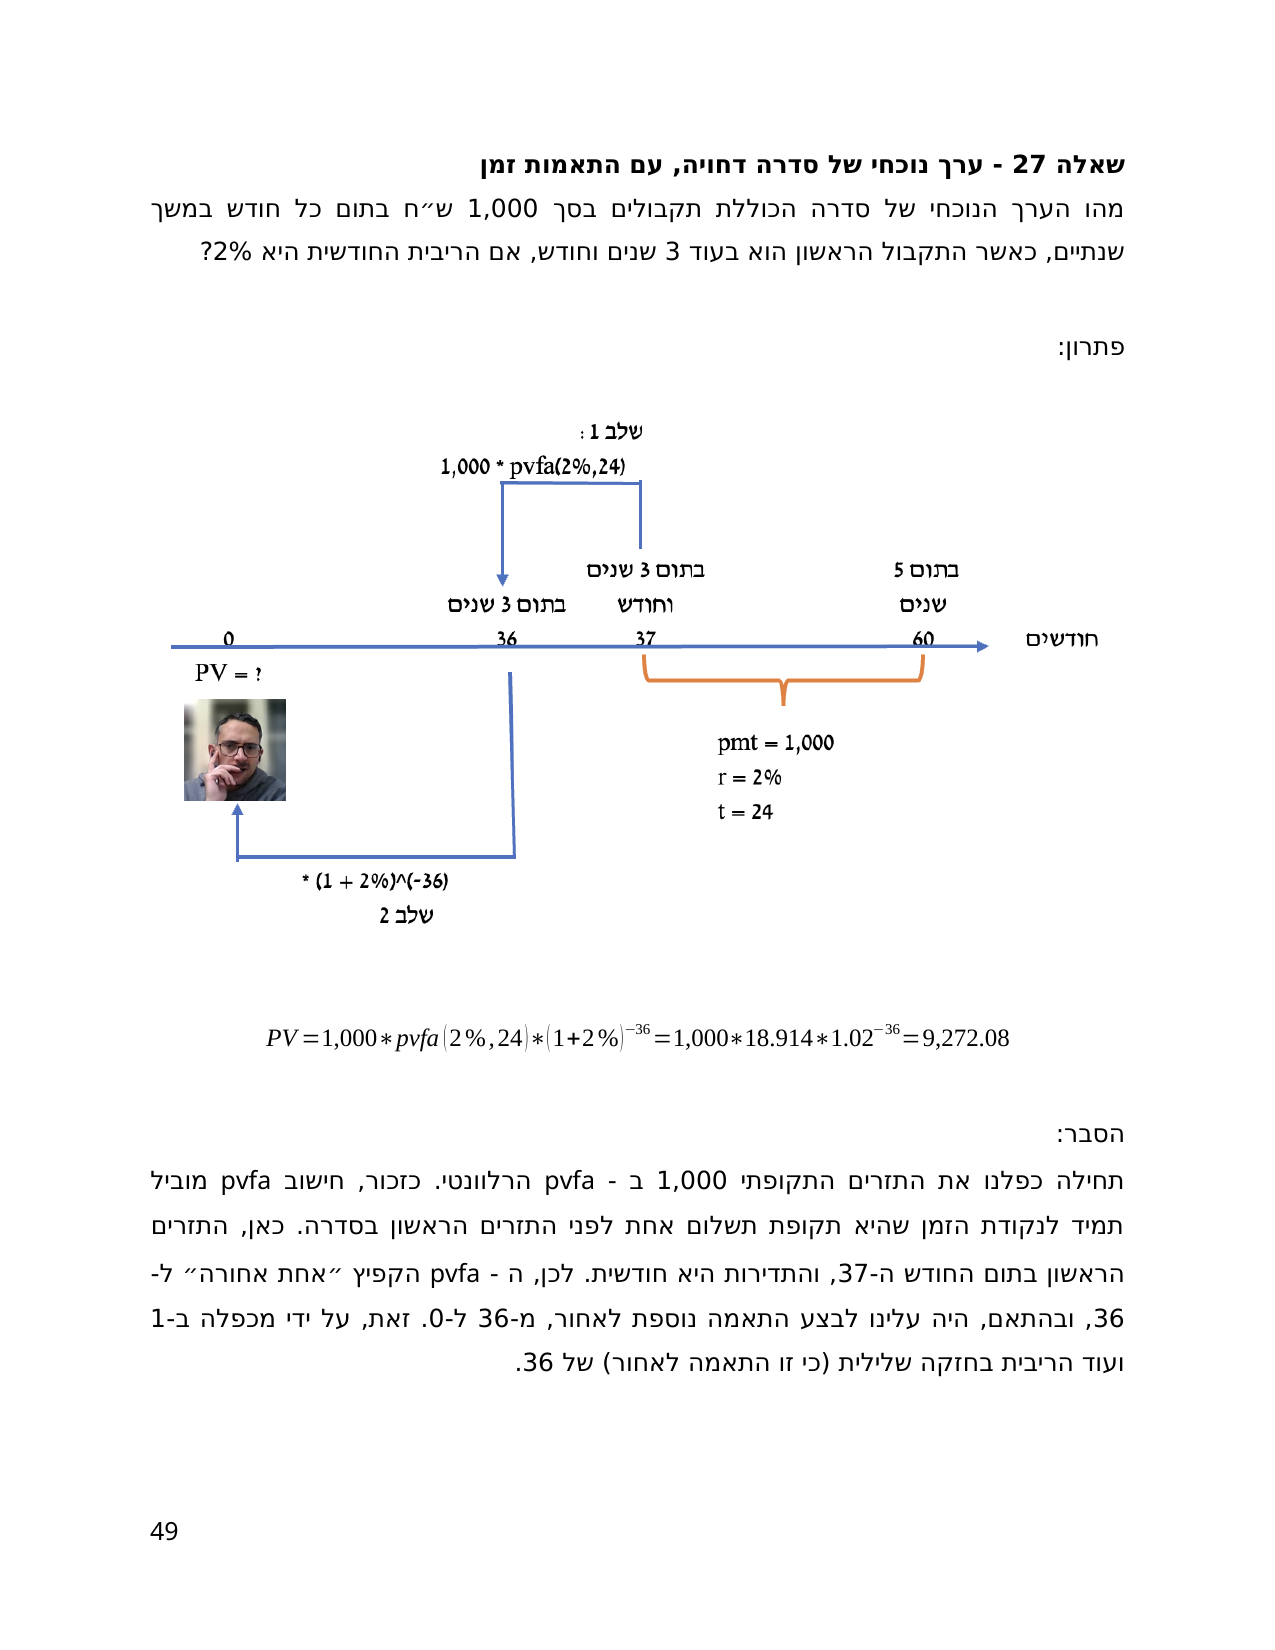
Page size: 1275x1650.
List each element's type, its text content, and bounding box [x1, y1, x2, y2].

text מהו הערך הנוכחי של סדרה הכוללת תקבולים בסך 1,000 ש״ח בתום כל חודש במשך שנתיים, כאשר התקבול הראשון הוא בעוד 3 שנים וחודש, אם הריבית החודשית היא 2%? [150, 194, 1125, 267]
text הסבר: [150, 1119, 1125, 1148]
text שאלה 27 - ערך נוכחי של סדרה דחויה, עם התאמות זמן [150, 150, 1125, 179]
text פתרון: [150, 332, 1125, 361]
picture [150, 376, 1125, 955]
text תחילה כפלנו את התזרים התקופתי 1,000 ב - pvfa הרלוונטי. כזכור, חישוב pvfa מוביל תמיד לנקודת הזמן שהיא תקופת תשלום אחת לפני התזרים הראשון בסדרה. כאן, התזרים הראשון בתום החודש ה-37, והתדירות היא חודשית. לכן, ה - pvfa הקפיץ ״אחת אחורה״ ל-36, ובהתאם, היה עלינו לבצע התאמה נוספת לאחור, מ-36 ל-0. זאת, על ידי מכפלה ב-1 ועוד הריבית בחזקה שלילית (כי זו התאמה לאחור) של 36. [150, 1163, 1125, 1377]
